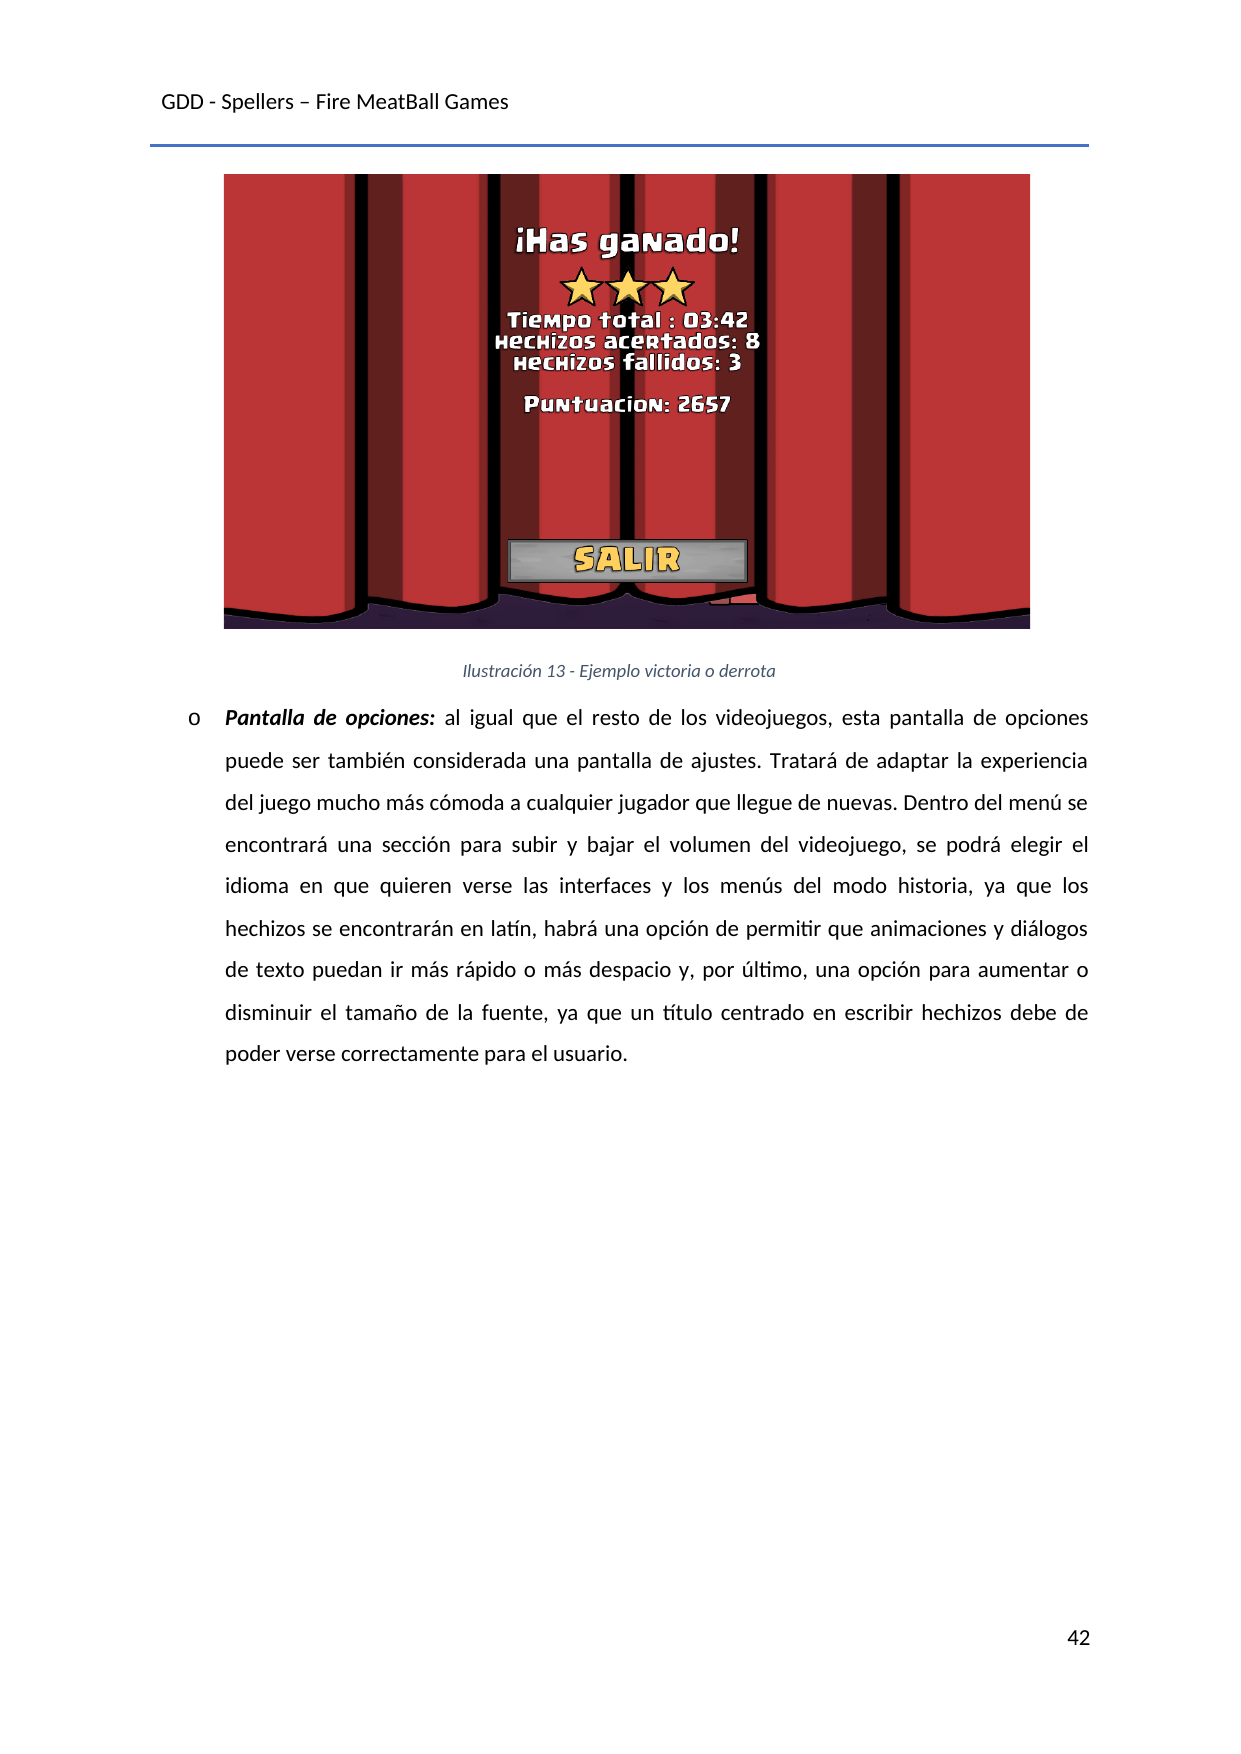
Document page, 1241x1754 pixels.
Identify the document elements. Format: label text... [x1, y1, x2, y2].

text Ilustración 13 - Ejemplo victoria o derrota [150, 659, 1090, 682]
picture [223, 174, 1030, 629]
list Pantalla de opciones: al igual que el resto de los videojuegos, esta pantalla de opciones puede ser también considerada una pantalla de ajustes. Tratará de adaptar la experiencia del juego mucho más cómoda a cualquier jugador que llegue de nuevas. Dentro del menú se encontrará una sección para subir y bajar el volumen del videojuego, se podrá elegir el idioma en que quieren verse las interfaces y los menús del modo historia, ya que los hechizos se encontrarán en latín, habrá una opción de permitir que animaciones y diálogos de texto puedan ir más rápido o más despacio y, por último, una opción para aumentar o disminuir el tamaño de la fuente, ya que un título centrado en escribir hechizos debe de poder verse correctamente para el usuario. [187, 703, 1090, 1068]
